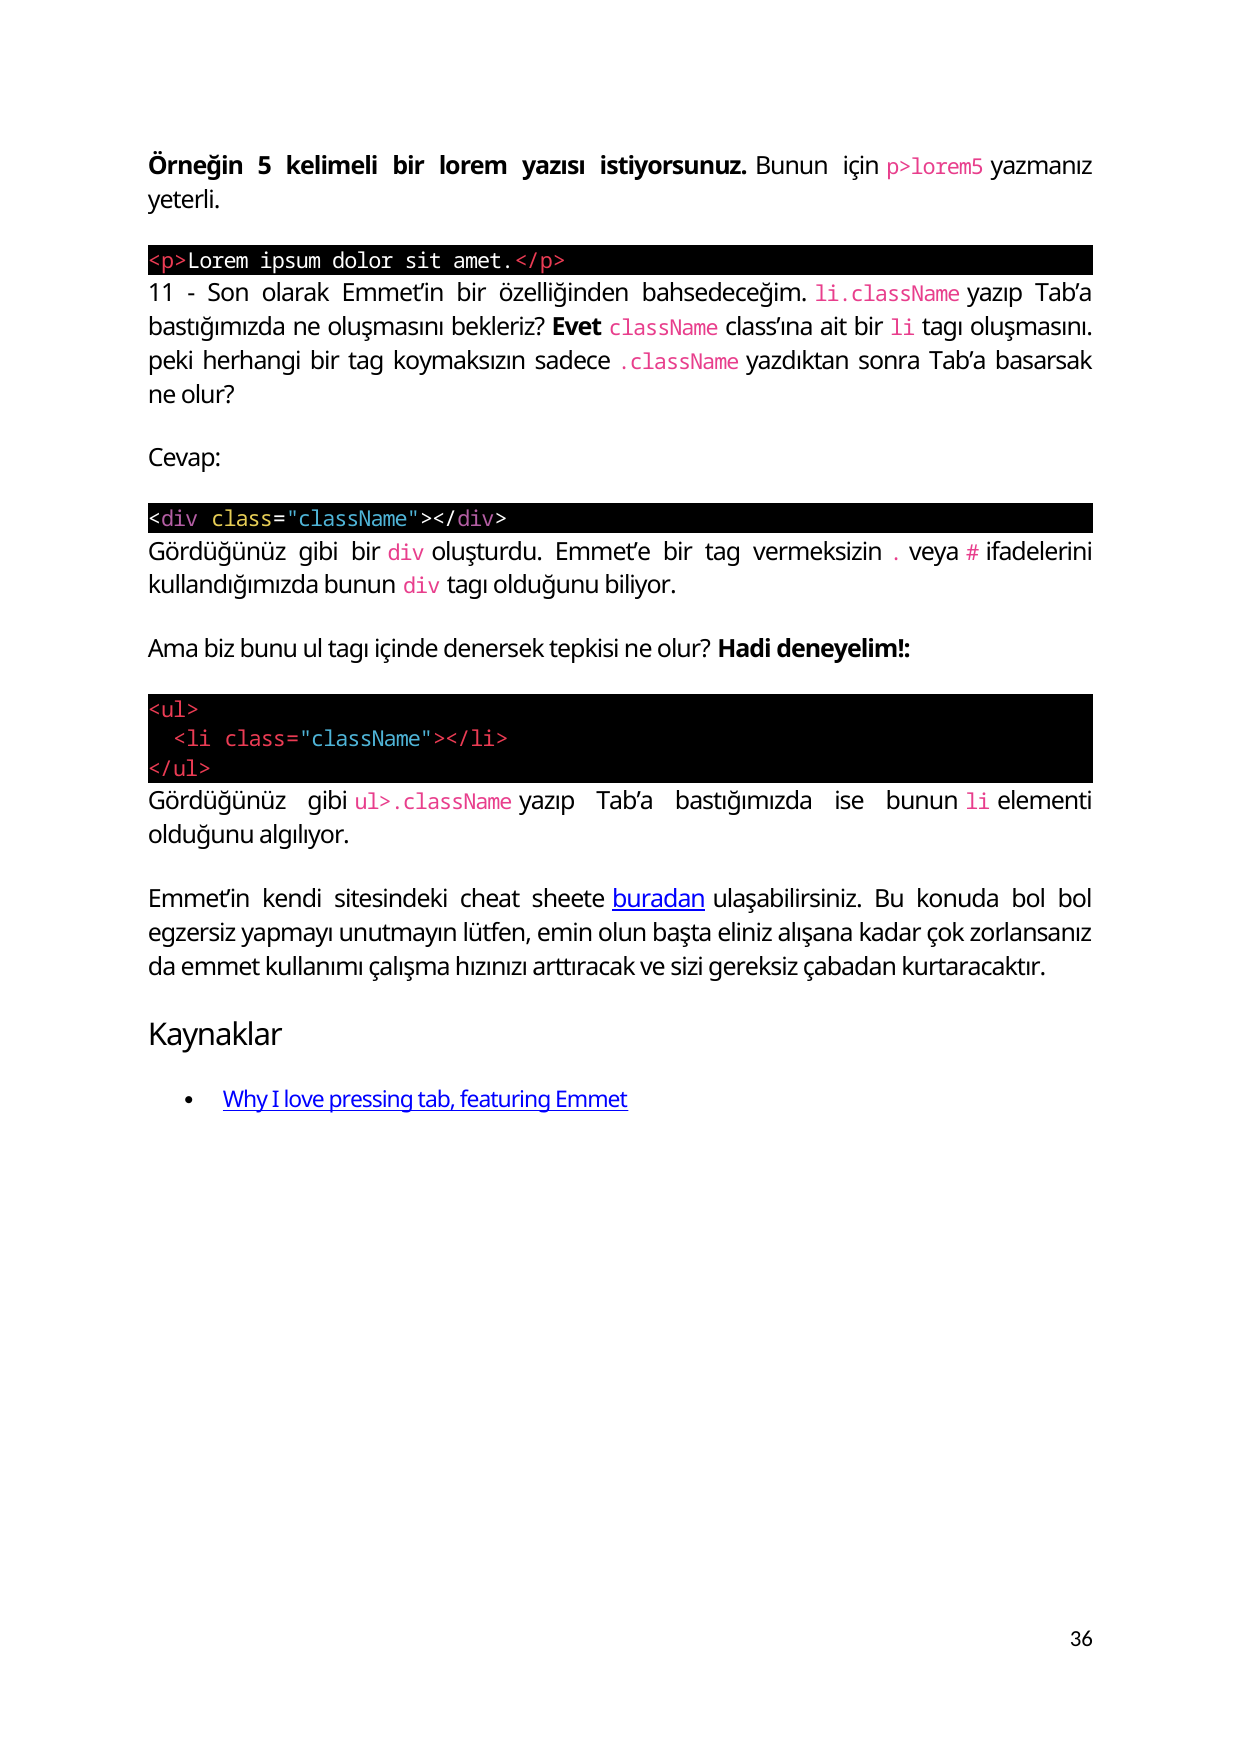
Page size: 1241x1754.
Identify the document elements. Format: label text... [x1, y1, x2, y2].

subtitle Kaynaklar [148, 1012, 1093, 1054]
text <div class="className"></div> [148, 503, 1093, 533]
text <ul> [148, 694, 1093, 723]
text <p>Lorem ipsum dolor sit amet.</p> [148, 245, 1093, 275]
text Emmet’in kendi sitesindeki cheat sheete buradan ulaşabilirsiniz. Bu konuda bol bol egzersiz yapmayı unutmayın lütfen, emin olun başta eliniz alışana kadar çok zorlansanız da emmet kullanımı çalışma hızınızı arttıracak ve sizi gereksiz çabadan kurtaracaktır. [148, 880, 1093, 982]
text Örneğin 5 kelimeli bir lorem yazısı istiyorsunuz. Bunun için p>lorem5 yazmanız yeterli. [148, 148, 1093, 216]
text Ama biz bunu ul tagı içinde denersek tepkisi ne olur? Hadi deneyelim!: [148, 630, 1093, 664]
text <li class="className"></li> [148, 723, 1093, 753]
text Gördüğünüz gibi bir div oluşturdu. Emmet’e bir tag vermeksizin . veya # ifadelerini kullandığımızda bunun div tagı olduğunu biliyor. [148, 533, 1093, 601]
text 11 - Son olarak Emmet’in bir özelliğinden bahsedeceğim. li.className yazıp Tab’a bastığımızda ne oluşmasını bekleriz? Evet className class’ına ait bir li tagı oluşmasını. peki herhangi bir tag koymaksızın sadece .className yazdıktan sonra Tab’a basarsak ne olur? [148, 275, 1093, 411]
text Cevap: [148, 440, 1093, 474]
text </ul> [148, 753, 1093, 783]
text Gördüğünüz gibi ul>.className yazıp Tab’a bastığımızda ise bunun li elementi olduğunu algılıyor. [148, 783, 1093, 851]
list Why I love pressing tab, featuring Emmet [185, 1083, 1093, 1115]
